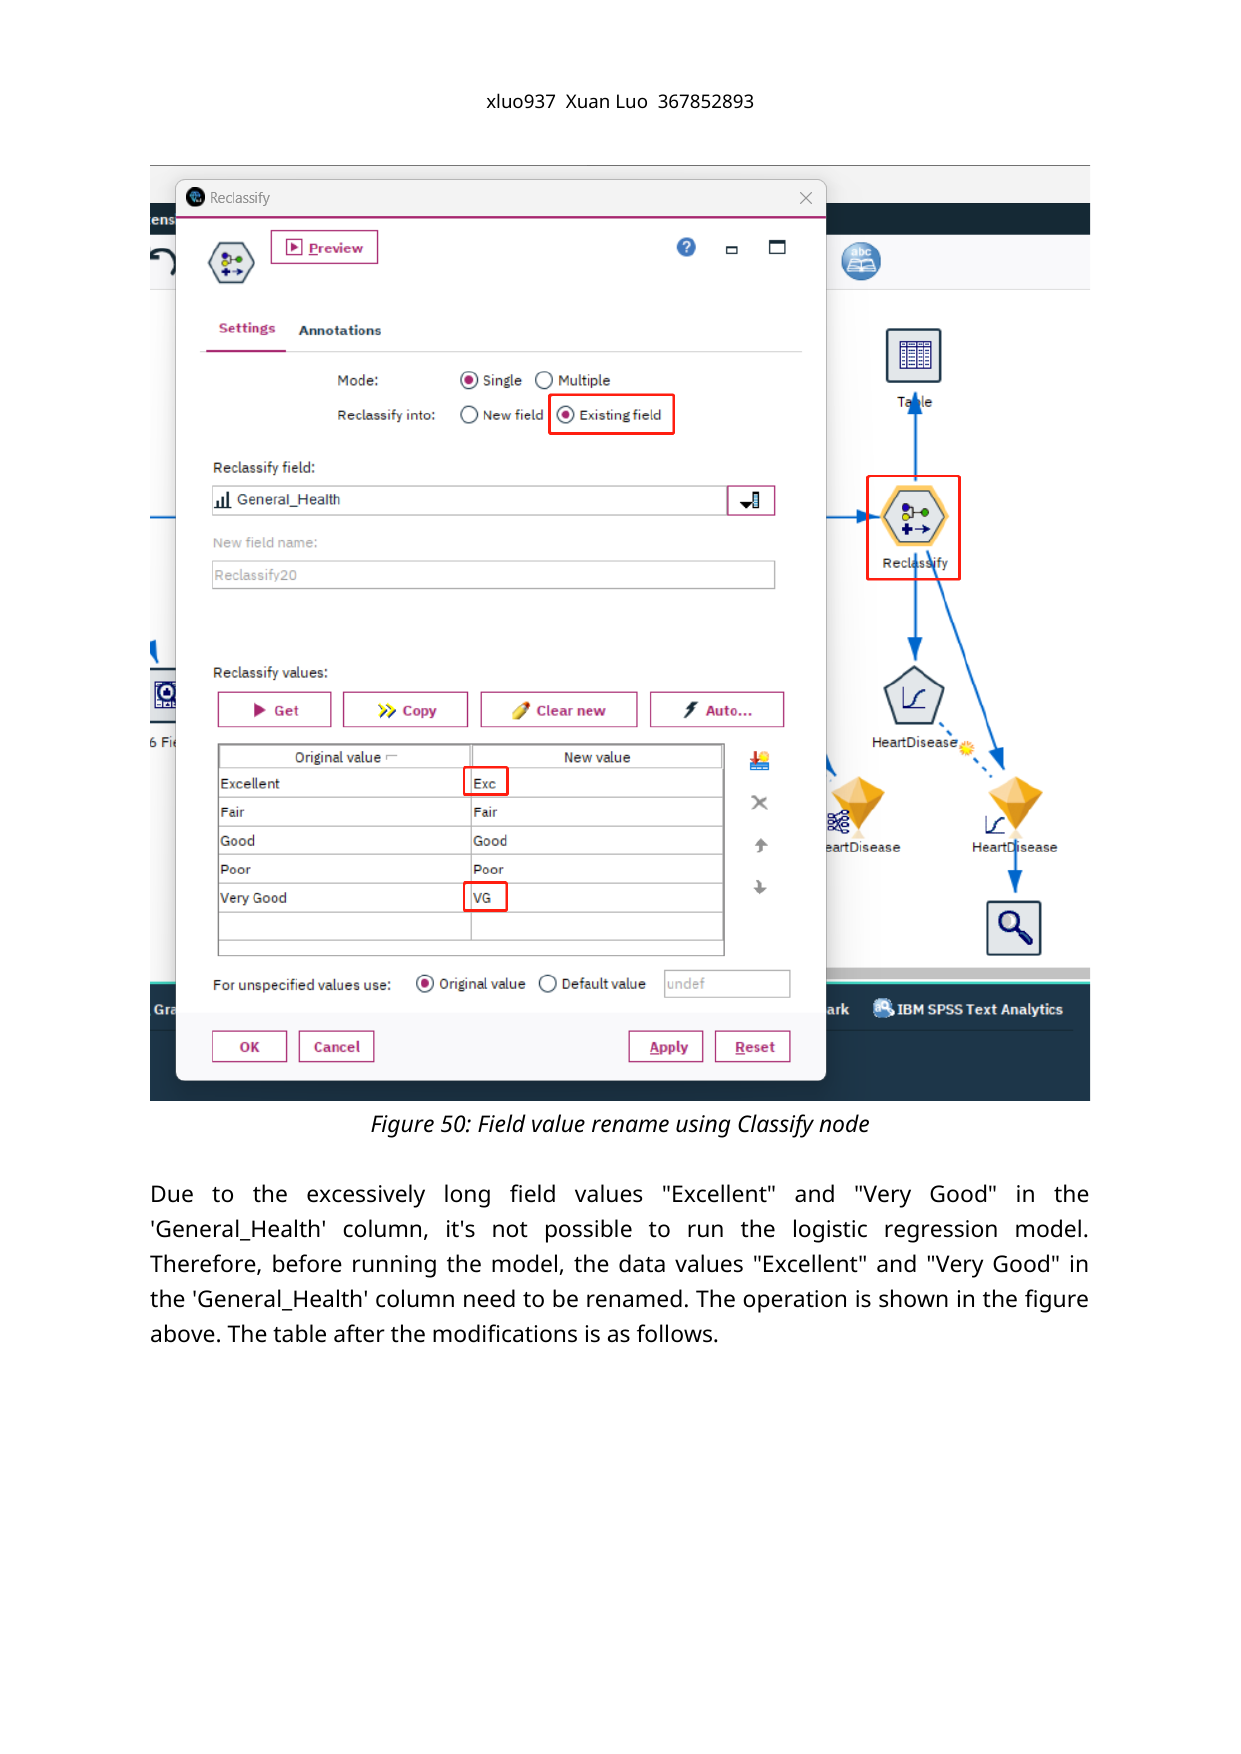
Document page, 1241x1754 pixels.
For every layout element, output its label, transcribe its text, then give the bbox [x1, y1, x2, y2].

text Figure 50: Field value rename using Classify node [150, 1107, 1090, 1139]
text Due to the excessively long field values "Excellent" and "Very Good" in the 'General_Health' column, it's not possible to run the logistic regression model. Therefore, before running the model, the data values "Excellent" and "Very Good" in the 'General_Health' column need to be renamed. The operation is shown in the figure above. The table after the modifications is as follows. [150, 1177, 1090, 1349]
picture [150, 165, 1091, 1101]
